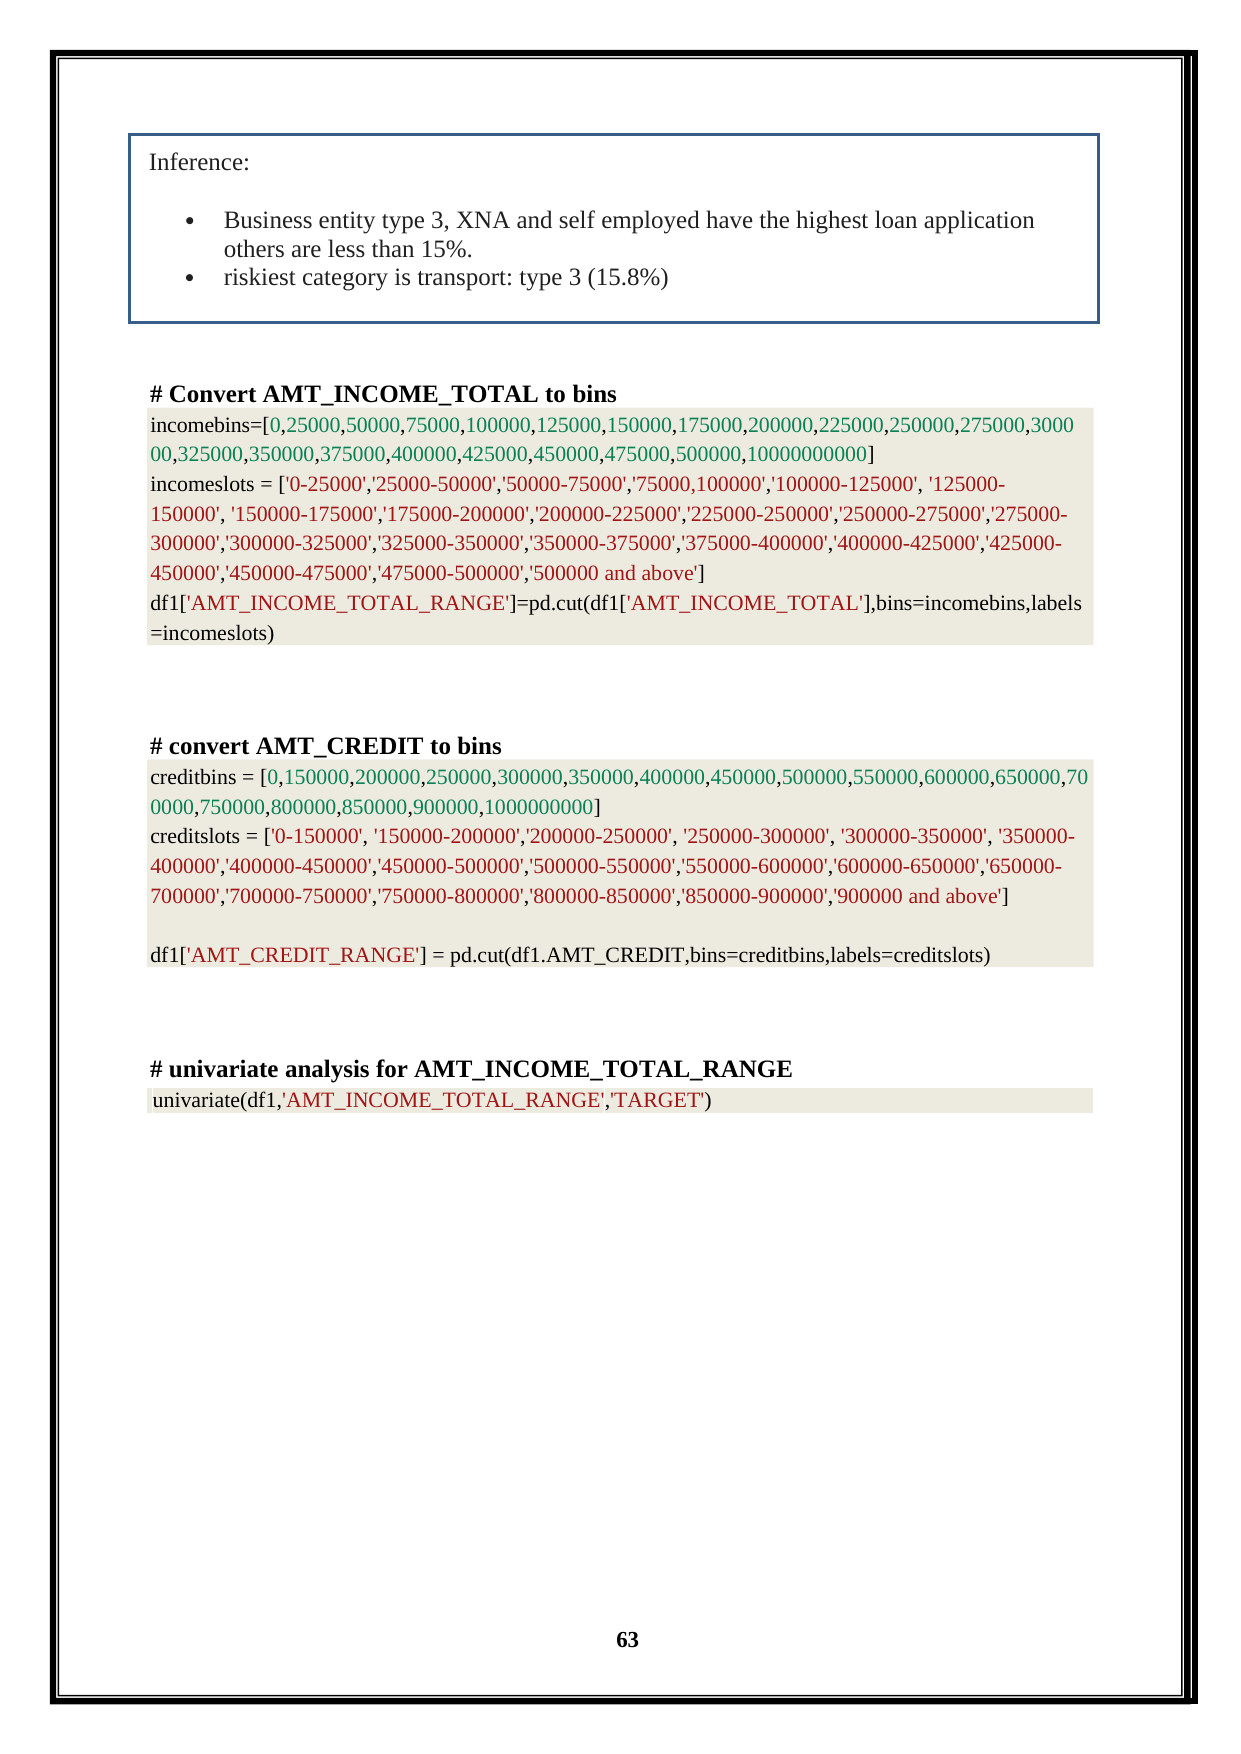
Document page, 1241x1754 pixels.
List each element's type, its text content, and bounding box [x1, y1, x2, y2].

subtitle # convert AMT_CREDIT to bins [150, 731, 1192, 759]
subtitle # univariate analysis for AMT_INCOME_TOTAL_RANGE [150, 1054, 1192, 1083]
subtitle # Convert AMT_INCOME_TOTAL to bins [150, 379, 1192, 408]
text univariate(df1,'AMT_INCOME_TOTAL_RANGE','TARGET') [147, 1087, 1192, 1113]
